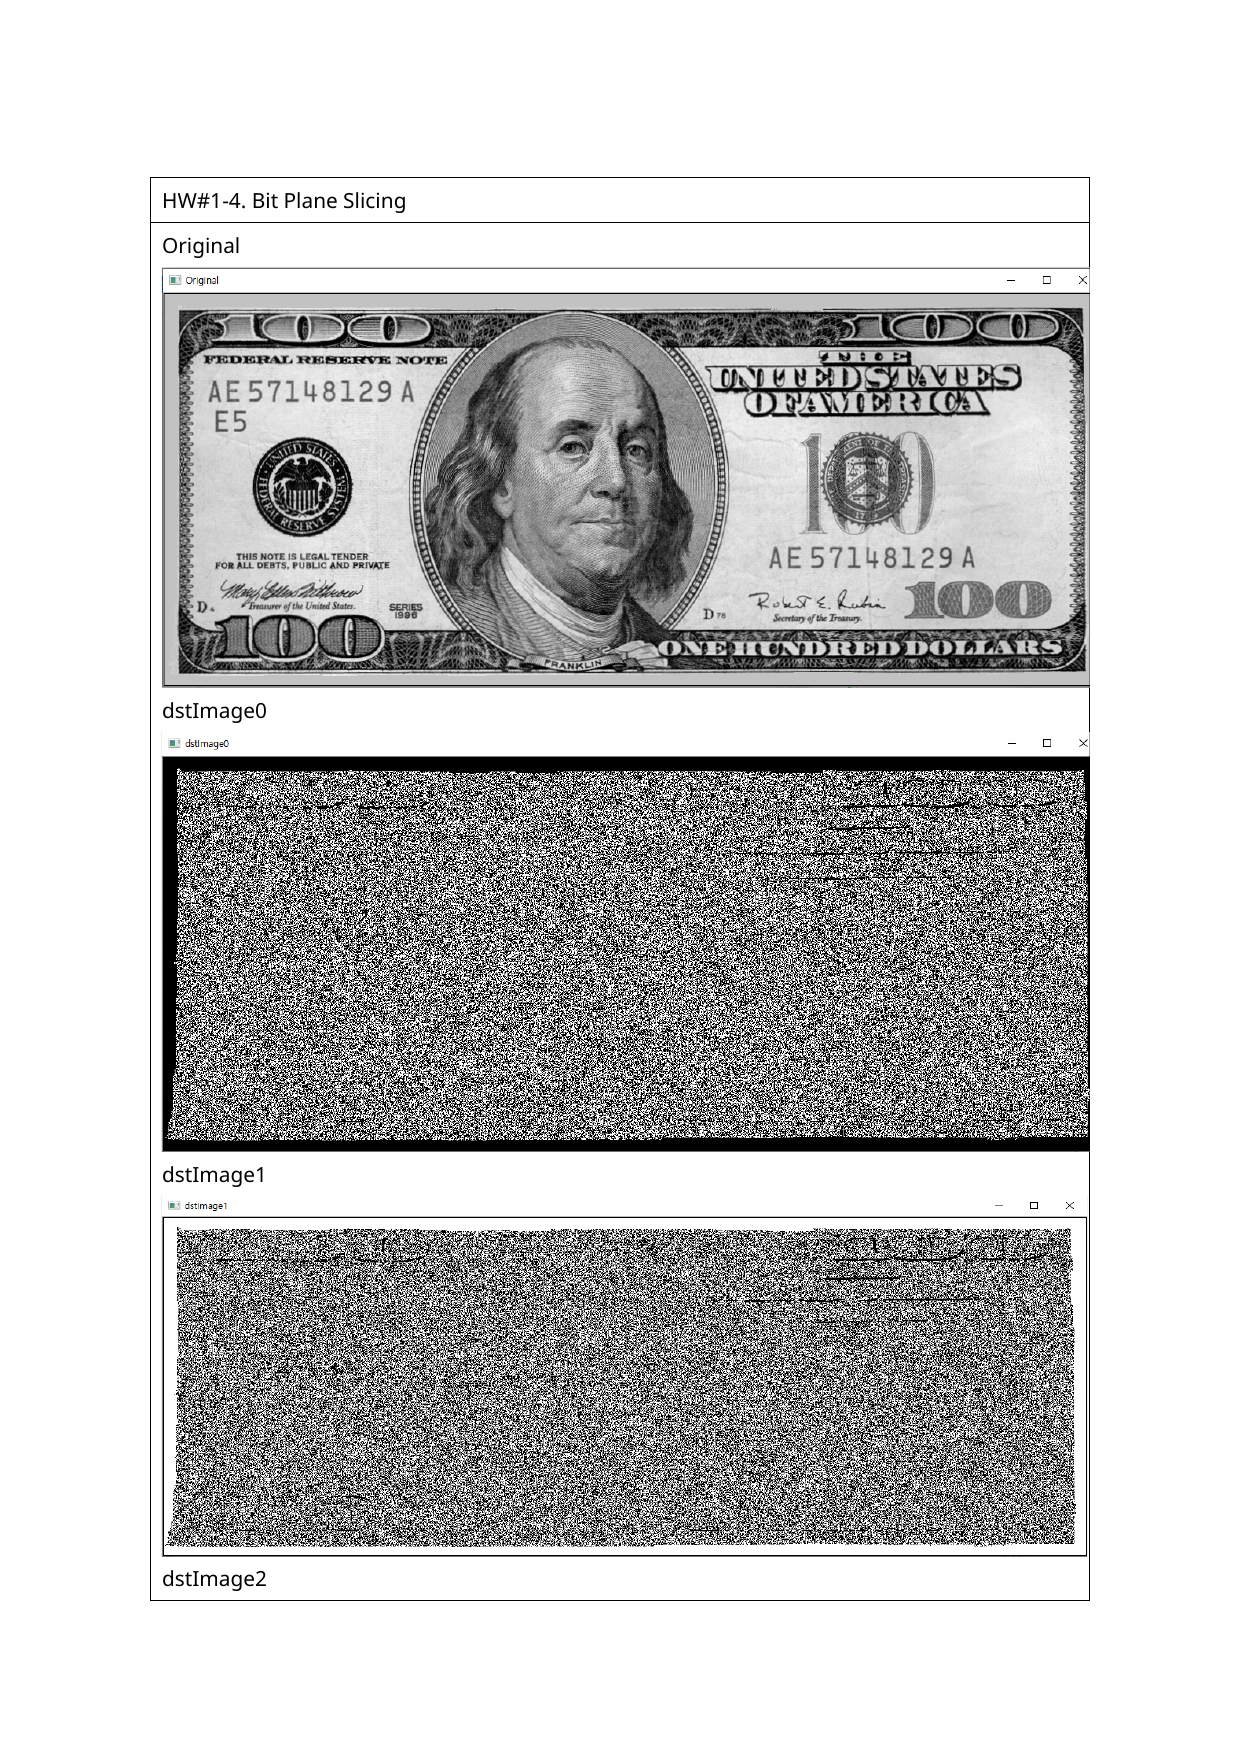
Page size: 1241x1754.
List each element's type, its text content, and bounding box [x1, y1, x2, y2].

picture [161, 732, 1090, 1152]
picture [161, 1196, 1088, 1557]
table_cell HW#1-4. Bit Plane Slicing [151, 178, 1089, 222]
picture [161, 267, 1090, 688]
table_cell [151, 223, 1089, 1600]
